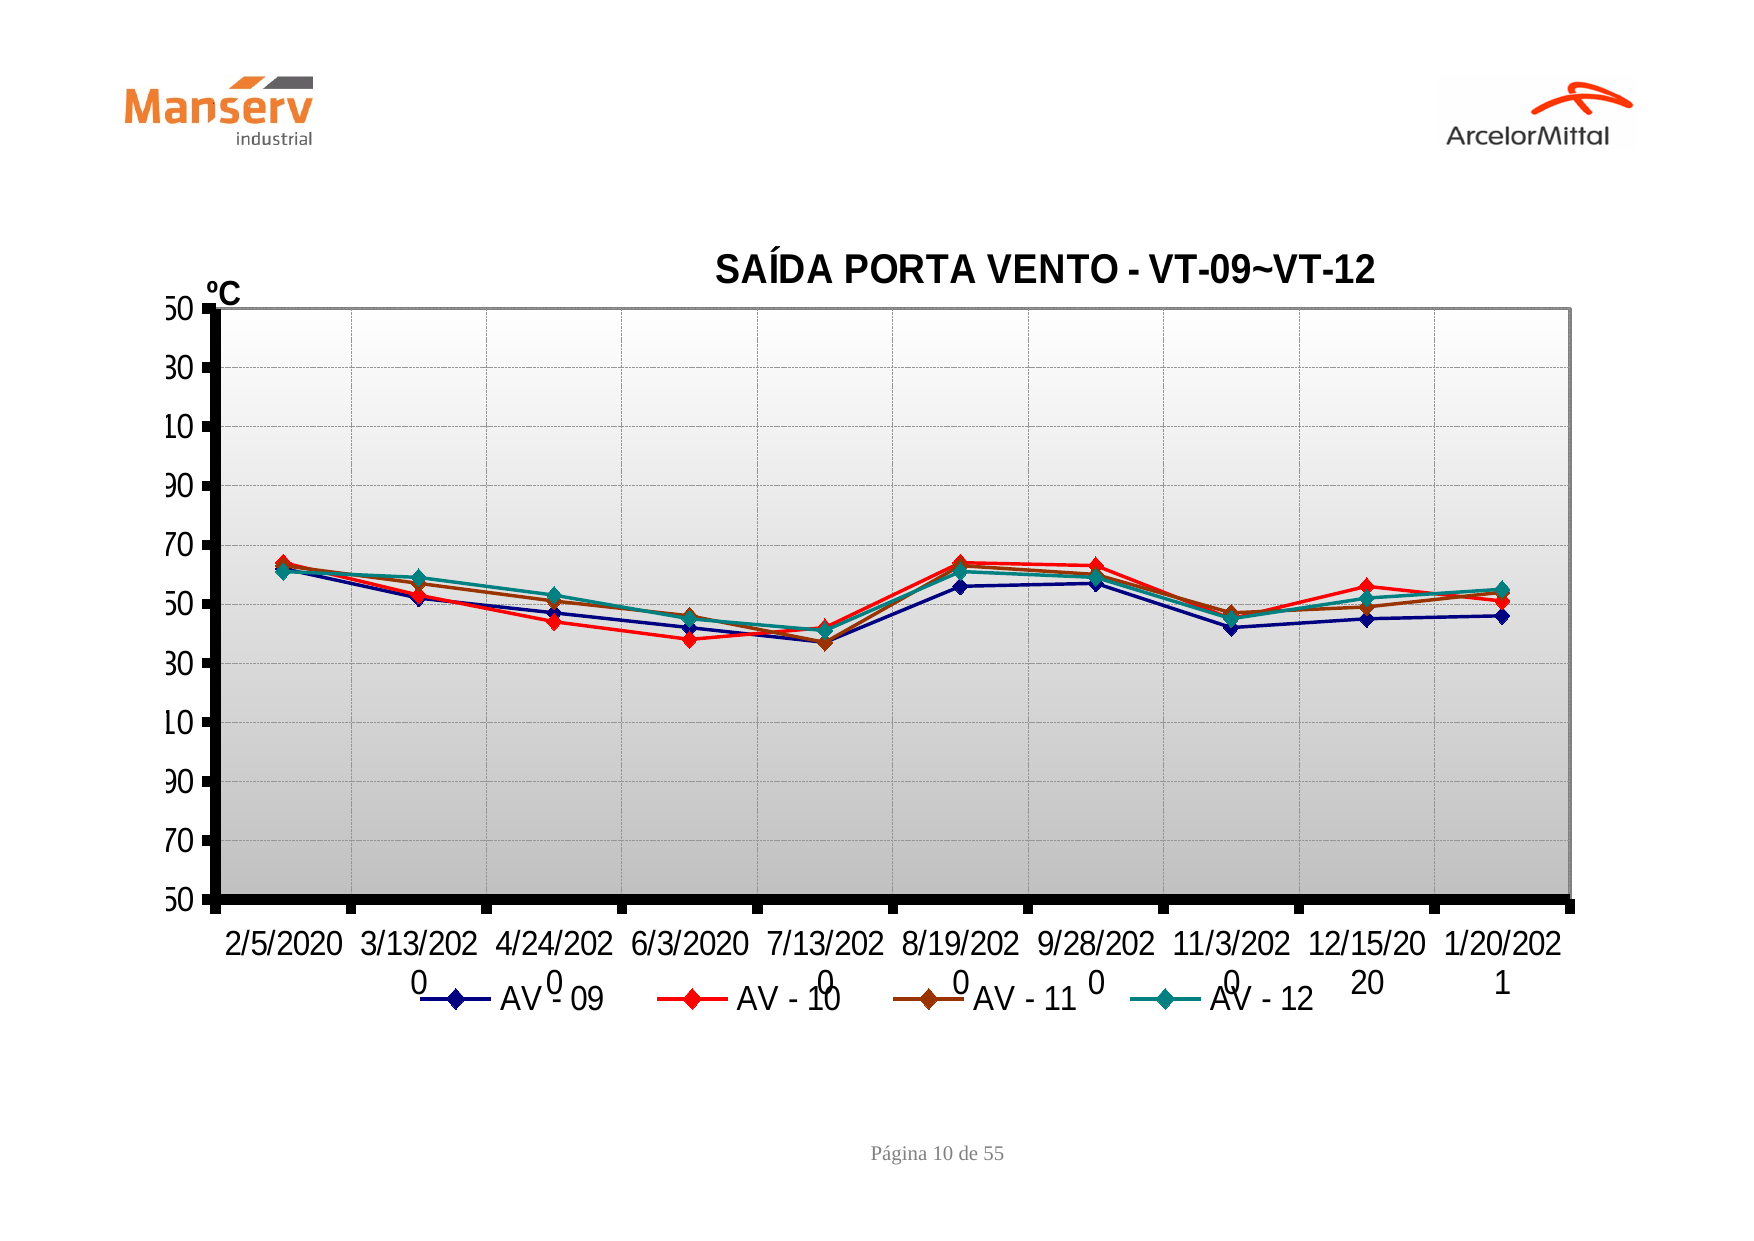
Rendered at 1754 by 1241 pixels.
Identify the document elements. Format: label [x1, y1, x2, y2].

picture [118, 75, 317, 147]
picture [1437, 76, 1636, 149]
